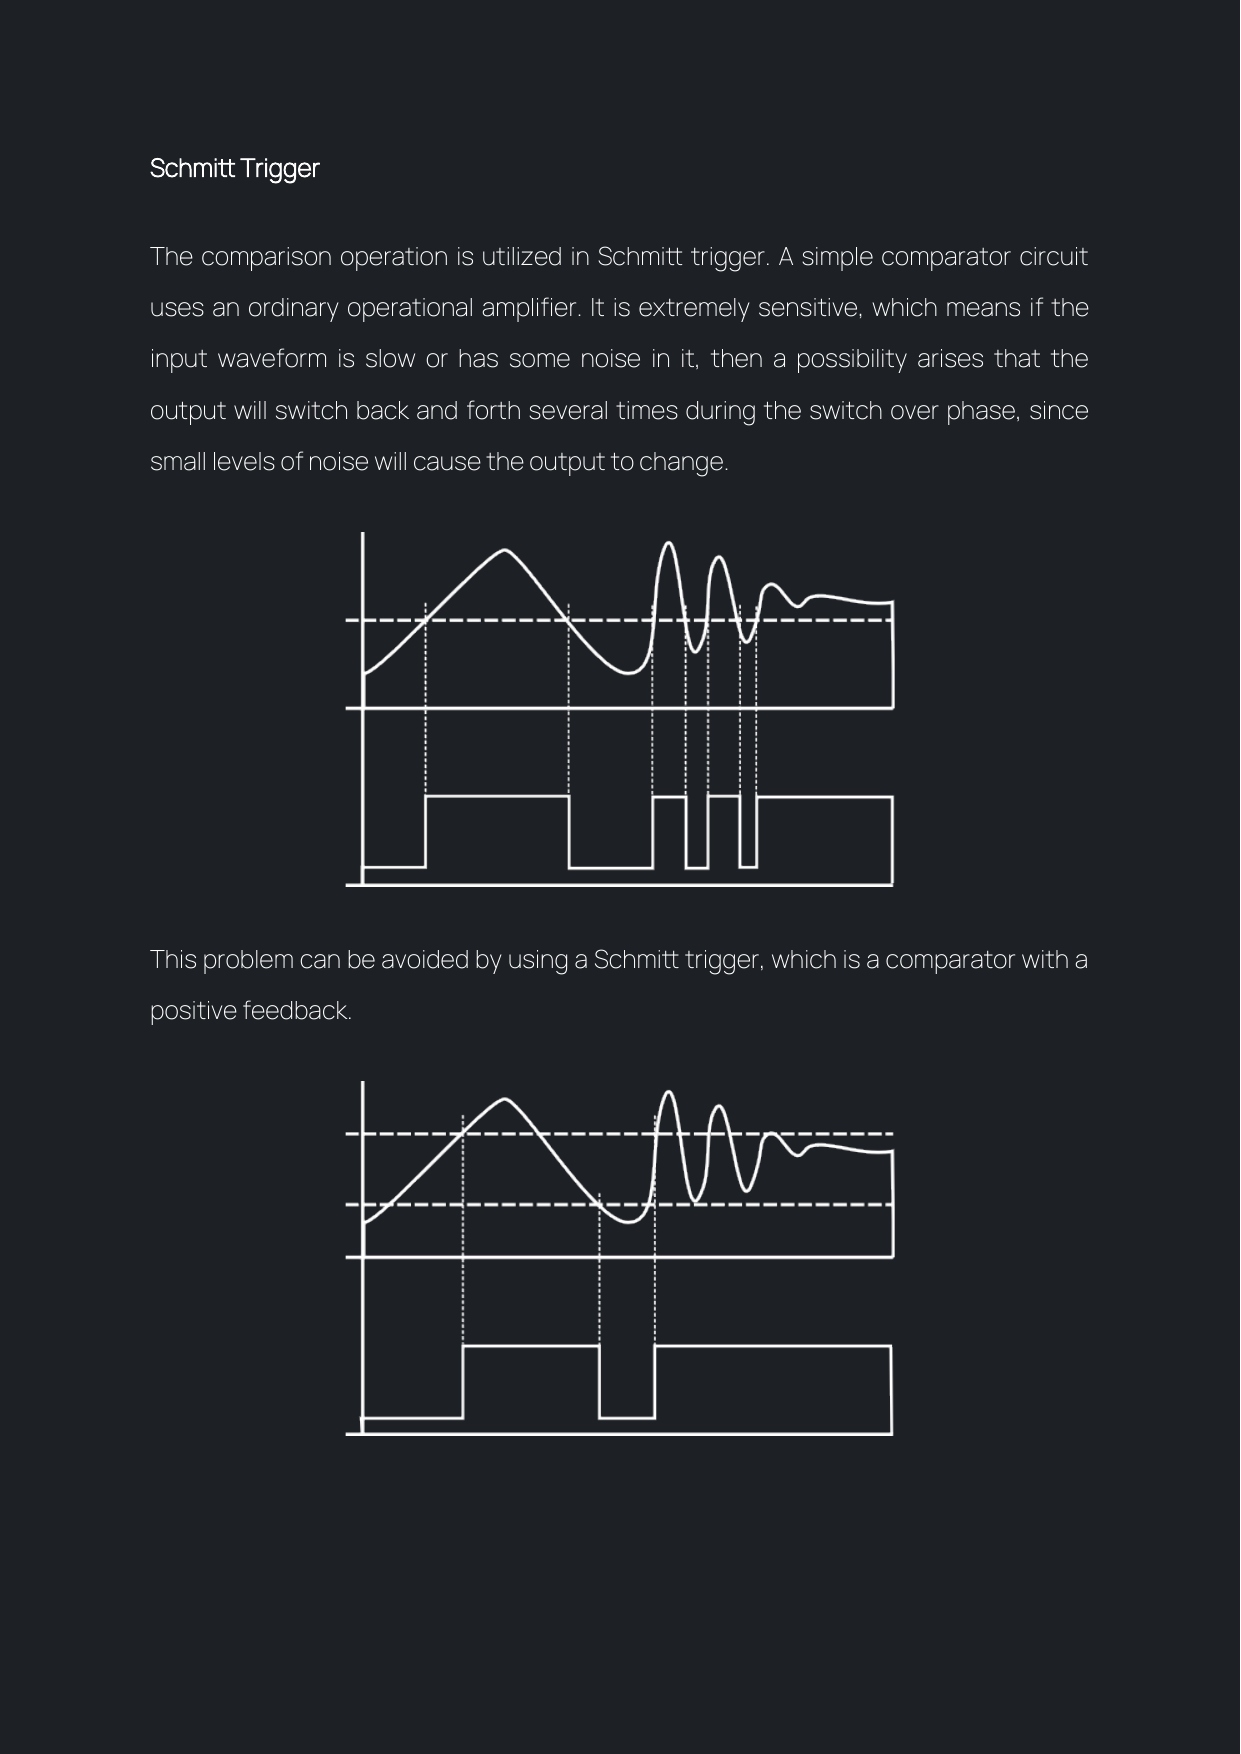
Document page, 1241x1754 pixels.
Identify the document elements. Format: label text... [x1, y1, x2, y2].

text The comparison operation is utilized in Schmitt trigger. A simple comparator circuit uses an ordinary operational amplifier. It is extremely sensitive, which means if the input waveform is slow or has some noise in it, then a possibility arises that the output will switch back and forth several times during the switch over phase, since small levels of noise will cause the output to change. [150, 239, 1090, 478]
subtitle Schmitt Trigger [150, 150, 1090, 184]
picture [345, 532, 895, 887]
text This problem can be avoided by using a Schmitt trigger, which is a comparator with a positive feedback. [150, 941, 1090, 1027]
picture [345, 1081, 895, 1436]
